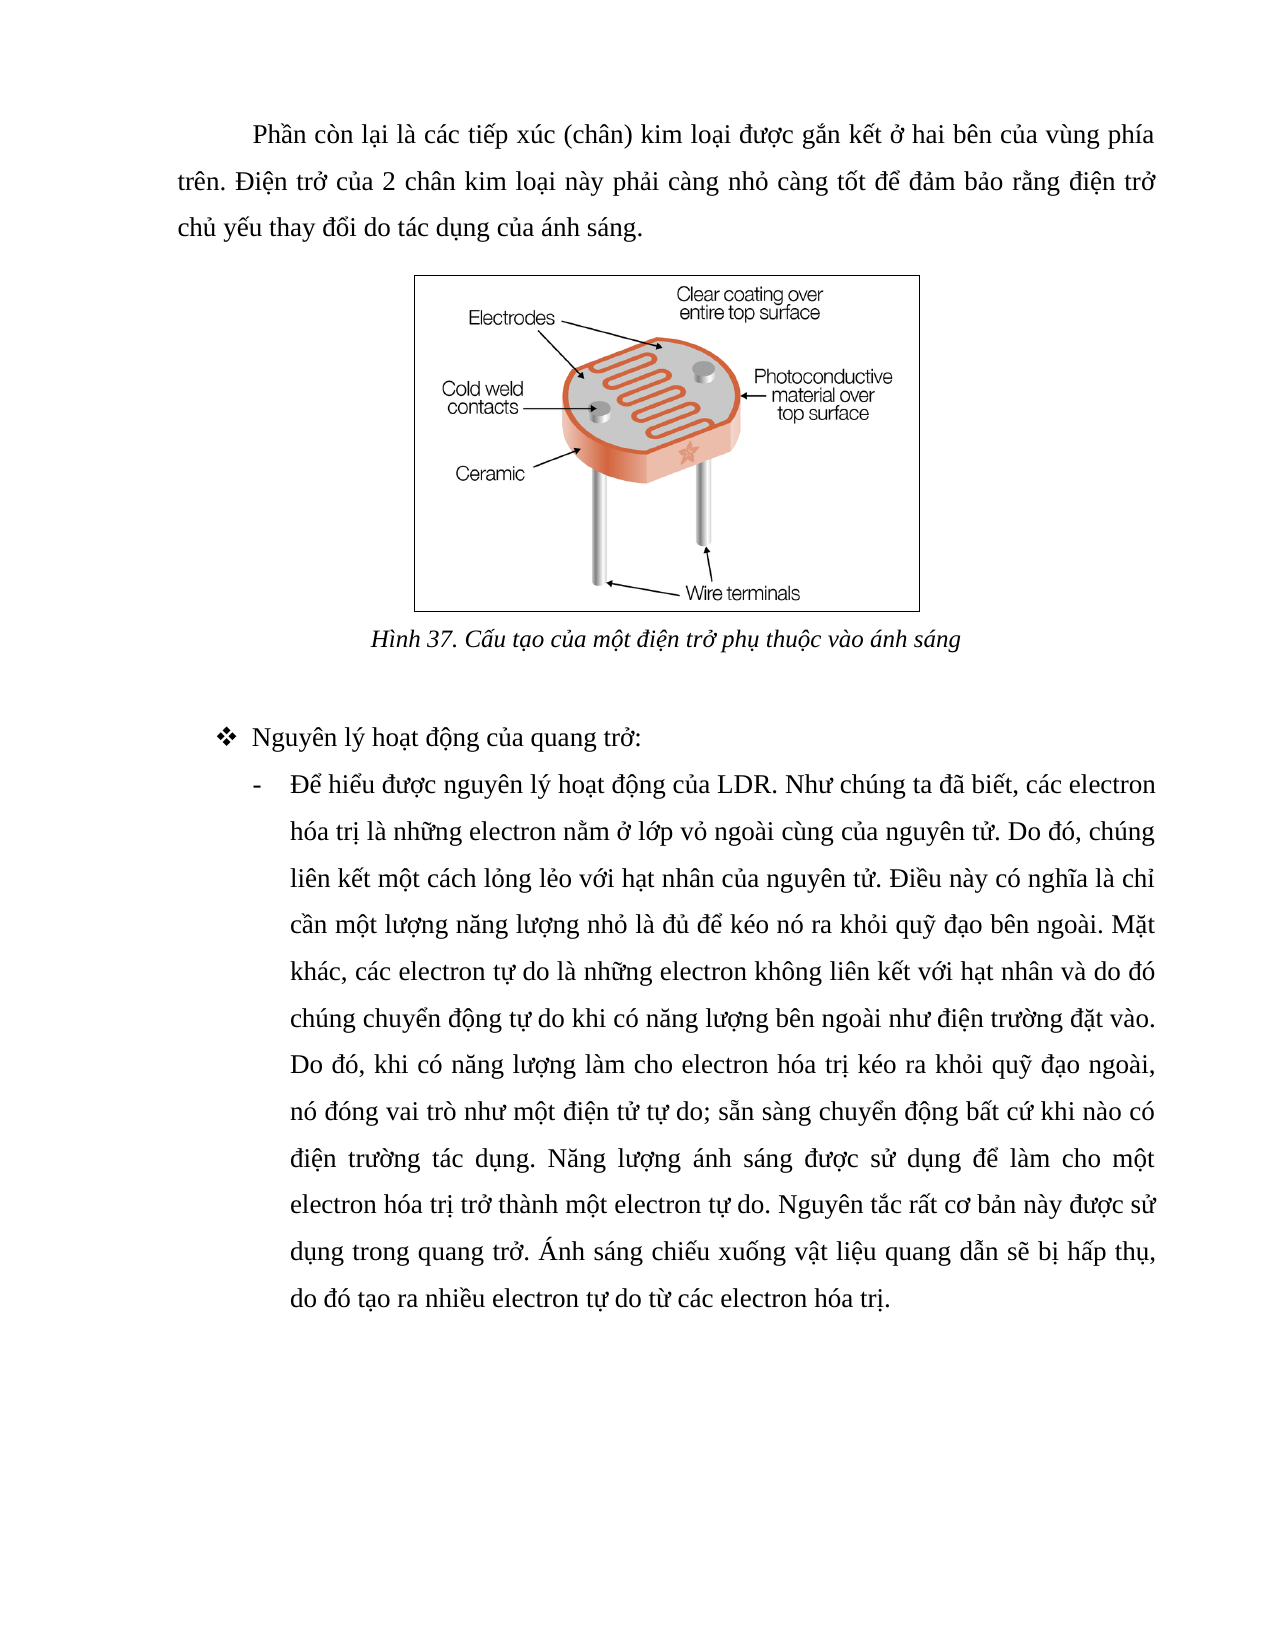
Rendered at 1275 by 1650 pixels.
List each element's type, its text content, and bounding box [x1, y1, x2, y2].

text Hình 37. Cấu tạo của một điện trở phụ thuộc vào ánh sáng [177, 624, 1157, 653]
list Để hiểu được nguyên lý hoạt động của LDR. Như chúng ta đã biết, các electron hóa trị là những electron nằm ở lớp vỏ ngoài cùng của nguyên tử. Do đó, chúng liên kết một cách lỏng lẻo với hạt nhân của nguyên tử. Điều này có nghĩa là chỉ cần một lượng năng lượng nhỏ là đủ để kéo nó ra khỏi quỹ đạo bên ngoài. Mặt khác, các electron tự do là những electron không liên kết với hạt nhân và do đó chúng chuyển động tự do khi có năng lượng bên ngoài như điện trường đặt vào. Do đó, khi có năng lượng làm cho electron hóa trị kéo ra khỏi quỹ đạo ngoài, nó đóng vai trò như một điện tử tự do; sẵn sàng chuyển động bất cứ khi nào có điện trường tác dụng. Năng lượng ánh sáng được sử dụng để làm cho một electron hóa trị trở thành một electron tự do. Nguyên tắc rất cơ bản này được sử dụng trong quang trở. Ánh sáng chiếu xuống vật liệu quang dẫn sẽ bị hấp thụ, do đó tạo ra nhiều electron tự do từ các electron hóa trị. [252, 768, 1157, 1313]
list Nguyên lý hoạt động của quang trở: [214, 722, 1157, 753]
text Phần còn lại là các tiếp xúc (chân) kim loại được gắn kết ở hai bên của vùng phía trên. Điện trở của 2 chân kim loại này phải càng nhỏ càng tốt để đảm bảo rằng điện trở chủ yếu thay đổi do tác dụng của ánh sáng. [177, 118, 1157, 243]
picture [415, 276, 919, 611]
